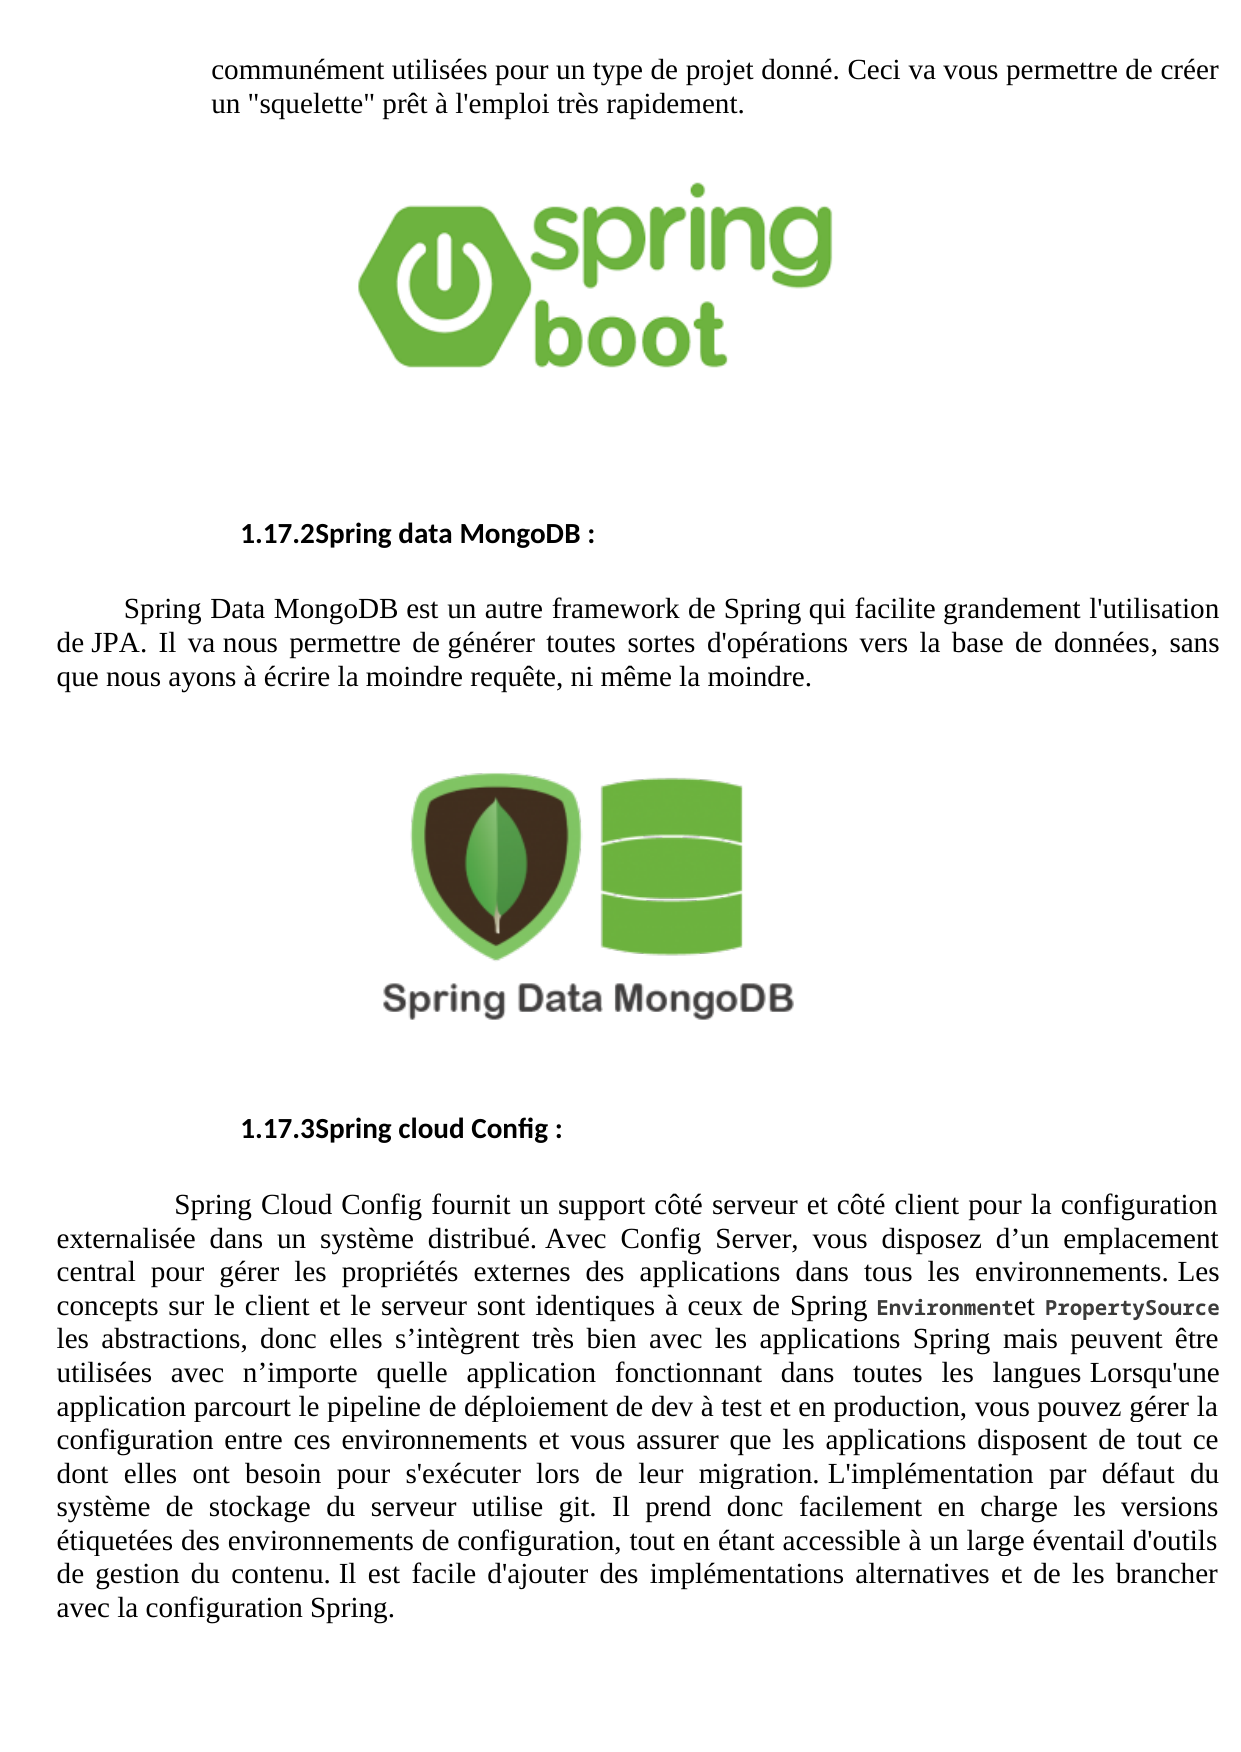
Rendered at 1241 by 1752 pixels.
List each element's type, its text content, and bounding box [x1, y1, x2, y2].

list Spring Cloud Config fournit un support côté serveur et côté client pour la configuration externalisée dans un système distribué. Avec Config Server, vous disposez d’un emplacement central pour gérer les propriétés externes des applications dans tous les environnements. Les concepts sur le client et le serveur sont identiques à ceux de Spring Environmentet PropertySource les abstractions, donc elles s’intègrent très bien avec les applications Spring mais peuvent être utilisées avec n’importe quelle application fonctionnant dans toutes les langues Lorsqu'une application parcourt le pipeline de déploiement de dev à test et en production, vous pouvez gérer la configuration entre ces environnements et vous assurer que les applications disposent de tout ce dont elles ont besoin pour s'exécuter lors de leur migration. L'implémentation par défaut du système de stockage du serveur utilise git. Il prend donc facilement en charge les versions étiquetées des environnements de configuration, tout en étant accessible à un large éventail d'outils de gestion du contenu. Il est facile d'ajouter des implémentations alternatives et de les brancher avec la configuration Spring. [19, 1187, 1219, 1623]
picture [354, 157, 839, 417]
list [173, 52, 1219, 119]
subtitle Spring data MongoDB : [240, 515, 1219, 550]
subtitle Spring cloud Config : [240, 1111, 1219, 1146]
list Spring Data MongoDB est un autre framework de Spring qui facilite grandement l'utilisation de JPA. Il va nous permettre de générer toutes sortes d'opérations vers la base de données, sans que nous ayons à écrire la moindre requête, ni même la moindre. [19, 592, 1219, 692]
picture [290, 733, 869, 1059]
